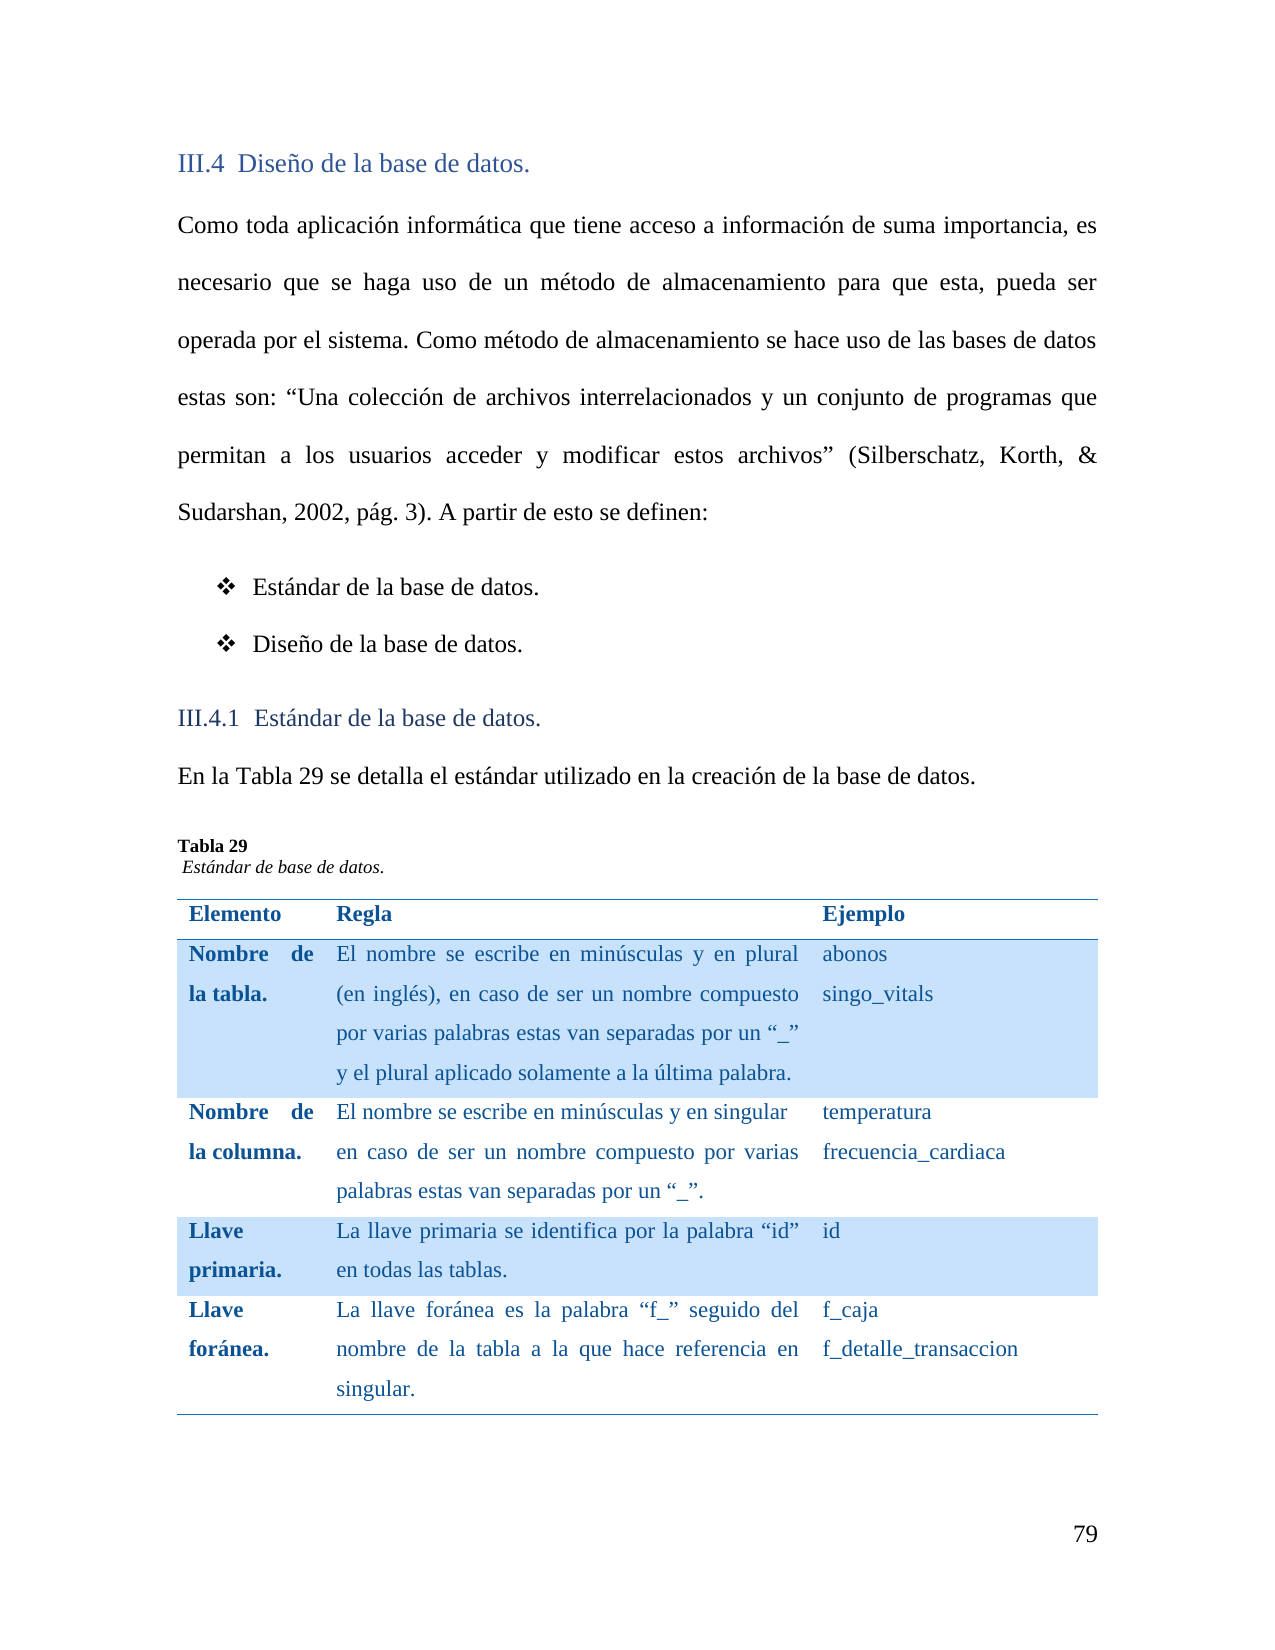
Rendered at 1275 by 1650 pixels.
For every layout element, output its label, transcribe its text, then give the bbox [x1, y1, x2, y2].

text Como toda aplicación informática que tiene acceso a información de suma importancia, es necesario que se haga uso de un método de almacenamiento para que esta, pueda ser operada por el sistema. Como método de almacenamiento se hace uso de las bases de datos estas son: “Una colección de archivos interrelacionados y un conjunto de programas que permitan a los usuarios acceder y modificar estos archivos”. A partir de esto se definen: [177, 210, 1098, 526]
table_cell temperatura frecuencia_cardiaca [811, 1098, 1098, 1217]
table_cell La llave primaria se identifica por la palabra “id” en todas las tablas. [325, 1217, 811, 1296]
table_cell abonos singo_vitals [811, 940, 1098, 1098]
table_cell Llave primaria. [177, 1217, 325, 1296]
subtitle Diseño de la base de datos. [177, 148, 1098, 179]
list Diseño de la base de datos. [215, 629, 1098, 658]
subtitle Estándar de la base de datos. [177, 703, 1098, 732]
table_cell Llave foránea. [177, 1296, 325, 1414]
table_cell El nombre se escribe en minúsculas y en singular en caso de ser un nombre compuesto por varias palabras estas van separadas por un “_”. [325, 1098, 811, 1217]
table_cell id [811, 1217, 1098, 1296]
text En la Tabla 29 se detalla el estándar utilizado en la creación de la base de datos. [177, 761, 1098, 789]
table_cell Nombre de la tabla. [177, 940, 325, 1098]
table_cell Nombre de la columna. [177, 1098, 325, 1217]
list Estándar de la base de datos. [215, 572, 1098, 600]
text Tabla 29 Estándar de base de datos. [177, 835, 1098, 878]
table_cell f_caja f_detalle_transaccion [811, 1296, 1098, 1414]
table_cell La llave foránea es la palabra “f_” seguido del nombre de la tabla a la que hace referencia en singular. [325, 1296, 811, 1414]
table_header Elemento [177, 900, 325, 939]
table_cell El nombre se escribe en minúsculas y en plural (en inglés), en caso de ser un nombre compuesto por varias palabras estas van separadas por un “_” y el plural aplicado solamente a la última palabra. [325, 940, 811, 1098]
table_header Ejemplo [811, 900, 1098, 939]
table_header Regla [325, 900, 811, 939]
